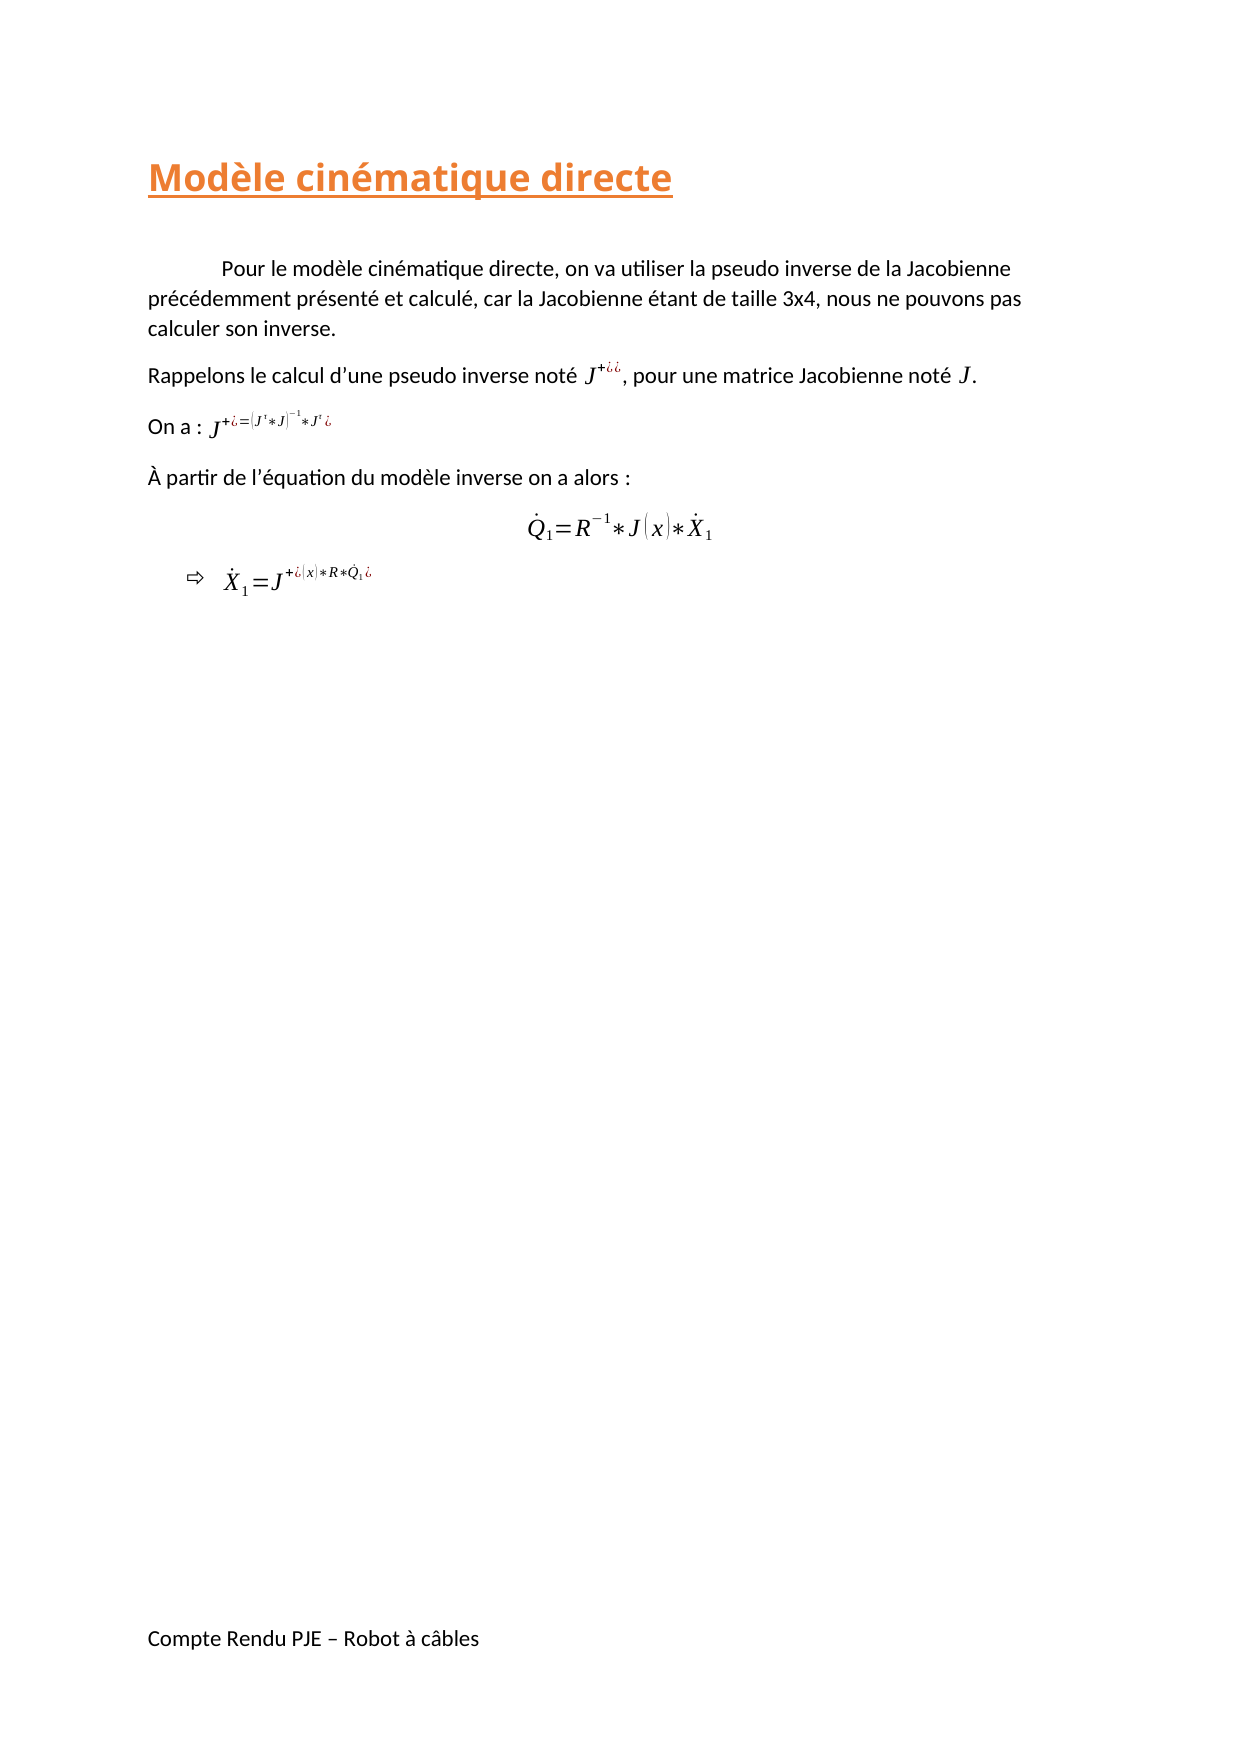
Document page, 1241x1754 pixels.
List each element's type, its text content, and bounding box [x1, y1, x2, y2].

text Modèle cinématique directe [148, 152, 1093, 203]
text À partir de l’équation du modèle inverse on a alors : [148, 463, 1093, 491]
text Pour le modèle cinématique directe, on va utiliser la pseudo inverse de la Jacobienne précédemment présenté et calculé, car la Jacobienne étant de taille 3x4, nous ne pouvons pas calculer son inverse. [148, 254, 1093, 342]
text Rappelons le calcul d’une pseudo inverse noté , pour une matrice Jacobienne noté . [148, 361, 1093, 390]
text On a : [148, 409, 1093, 444]
